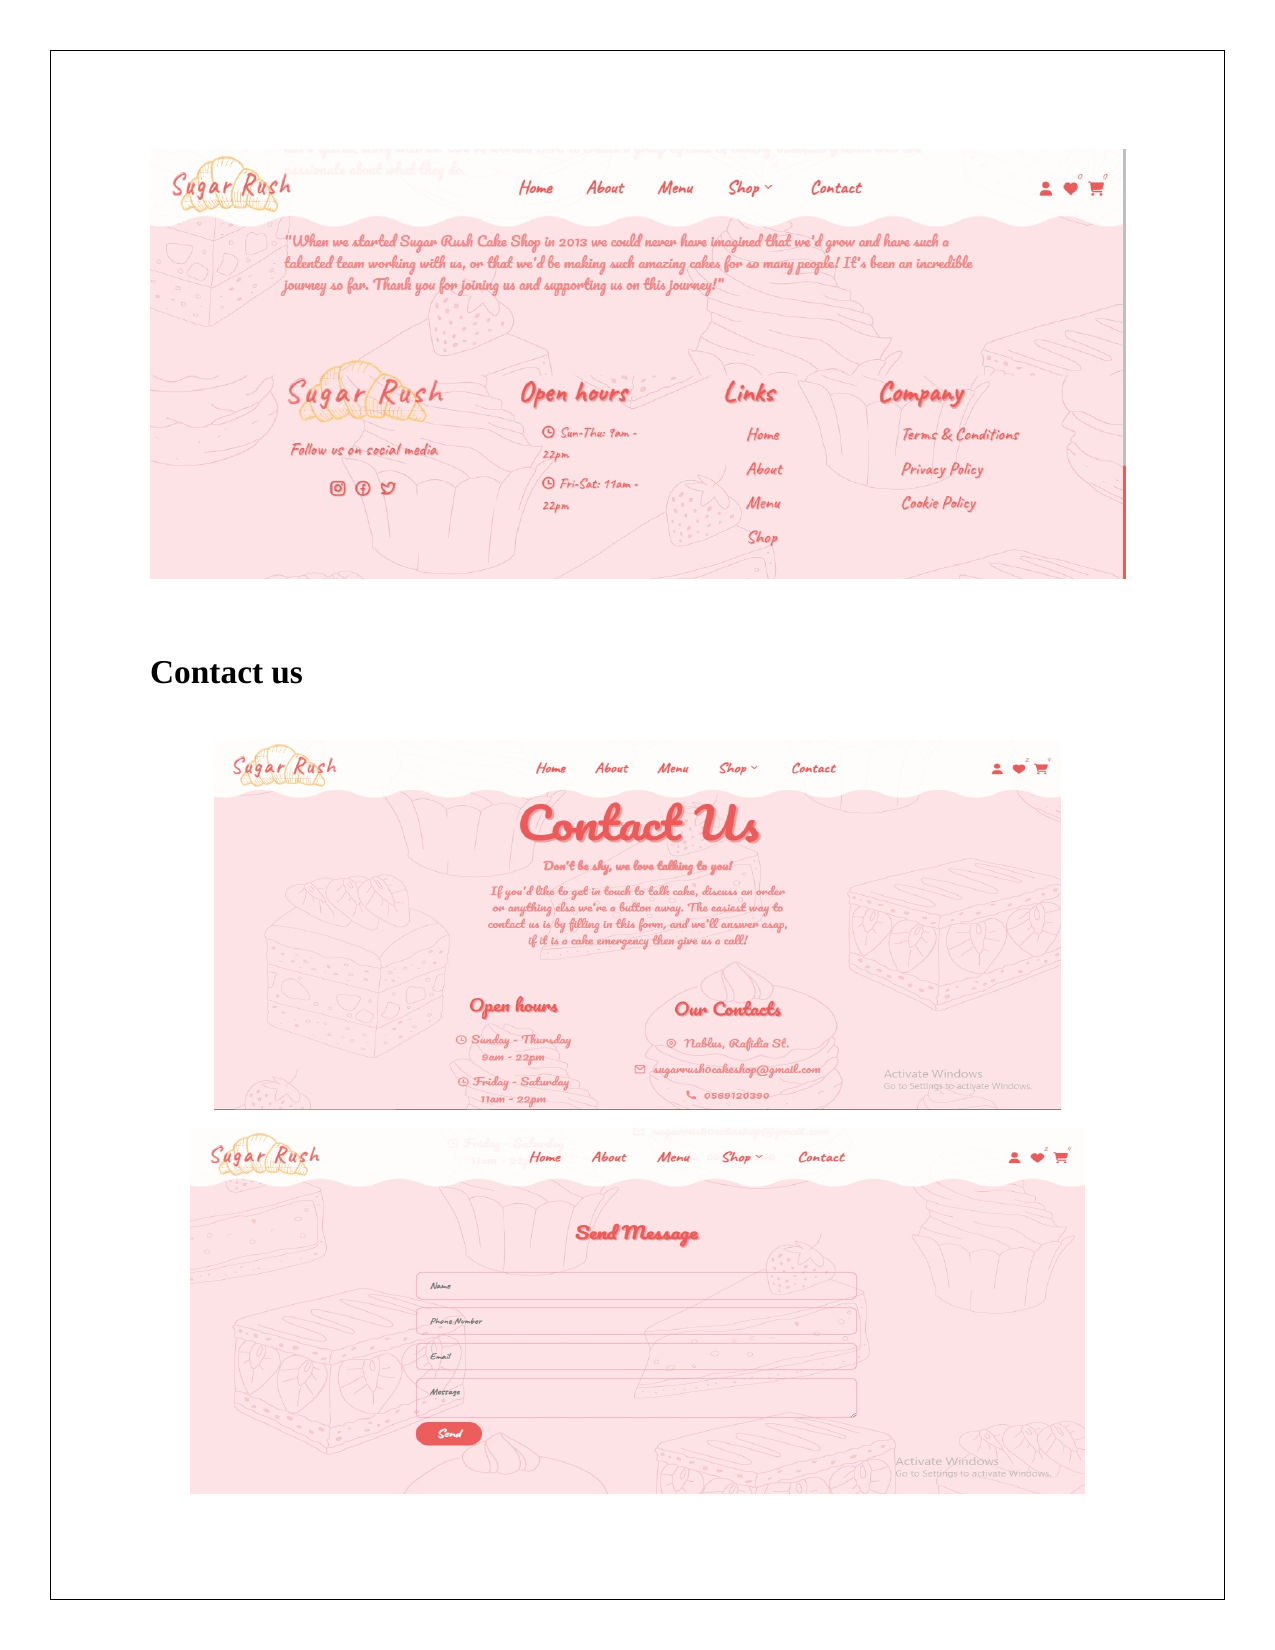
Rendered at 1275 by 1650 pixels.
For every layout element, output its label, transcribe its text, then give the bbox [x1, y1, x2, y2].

picture [190, 1128, 1085, 1494]
picture [150, 149, 1126, 579]
picture [214, 740, 1061, 1110]
subtitle Contact us [150, 652, 1125, 691]
